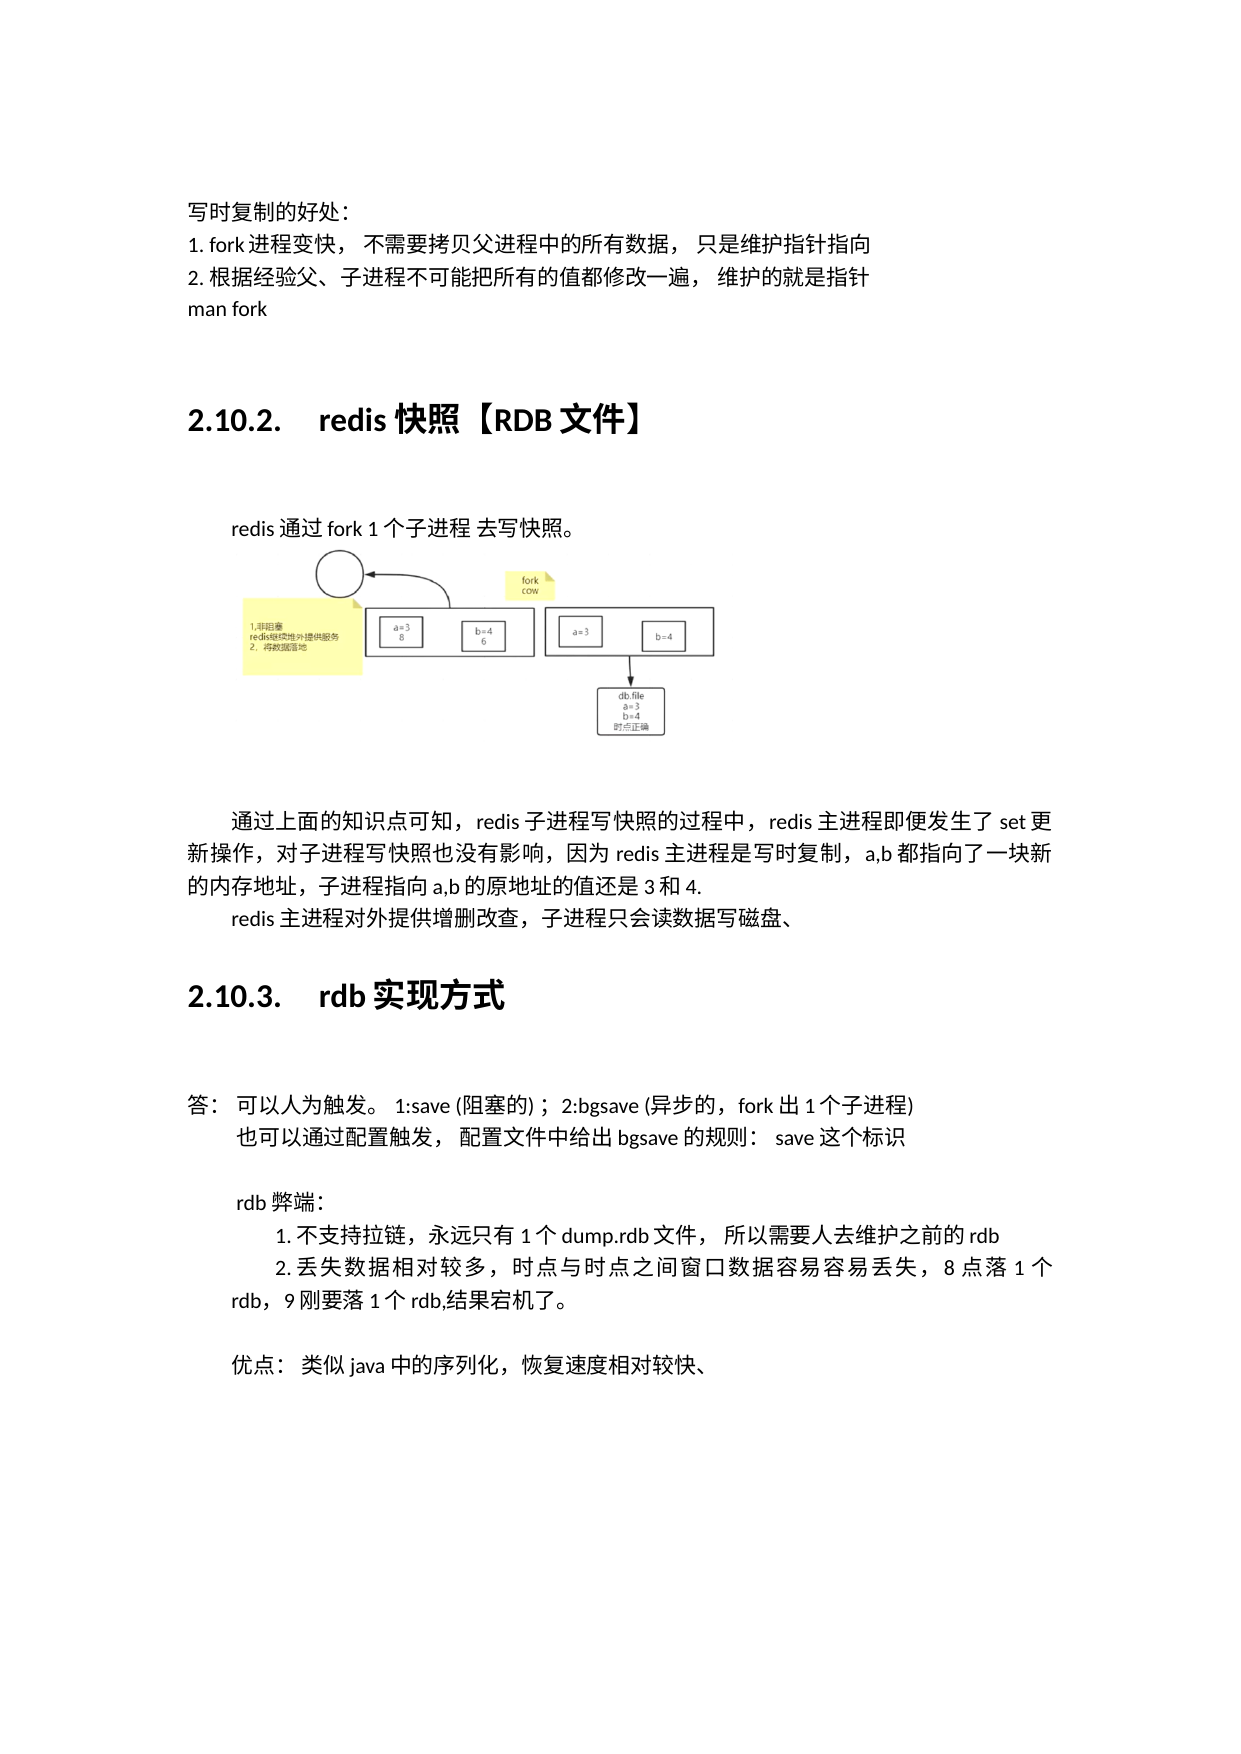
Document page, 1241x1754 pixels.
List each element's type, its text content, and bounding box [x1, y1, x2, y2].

text redis主进程对外提供增删改查，子进程只会读数据写磁盘、 [187, 901, 1053, 933]
subtitle redis 快照【RDB文件】 [187, 384, 1053, 449]
list man fork [187, 292, 1053, 324]
list 丢失数据相对较多，时点与时点之间窗口数据容易容易丢失，8点落1个rdb，9刚要落1个rdb,结果宕机了。 [231, 1250, 1053, 1315]
list 不支持拉链，永远只有1个dump.rdb文件， 所以需要人去维护之前的rdb [231, 1217, 1053, 1250]
subtitle rdb实现方式 [187, 960, 1053, 1025]
text 通过上面的知识点可知，redis子进程写快照的过程中，redis主进程即便发生了set更新操作，对子进程写快照也没有影响，因为redis主进程是写时复制，a,b都指向了一块新的内存地址，子进程指向a,b的原地址的值还是3和4. [187, 803, 1053, 901]
list 根据经验父、子进程不可能把所有的值都修改一遍， 维护的就是指针 [187, 259, 1053, 292]
picture [231, 543, 733, 754]
text 答： 可以人为触发。 1:save (阻塞的) ；2:bgsave (异步的，fork出1个子进程) [187, 1087, 1053, 1120]
text 也可以通过配置触发， 配置文件中给出bgsave的规则： save这个标识 [187, 1120, 1053, 1152]
text redis通过fork 1 个子进程 去写快照。 [187, 511, 1053, 543]
list fork进程变快， 不需要拷贝父进程中的所有数据， 只是维护指针指向 [187, 227, 1053, 259]
list 优点： 类似java中的序列化，恢复速度相对较快、 [187, 1347, 1053, 1380]
text 写时复制的好处： [187, 194, 1053, 227]
text rdb弊端： [187, 1185, 1053, 1217]
